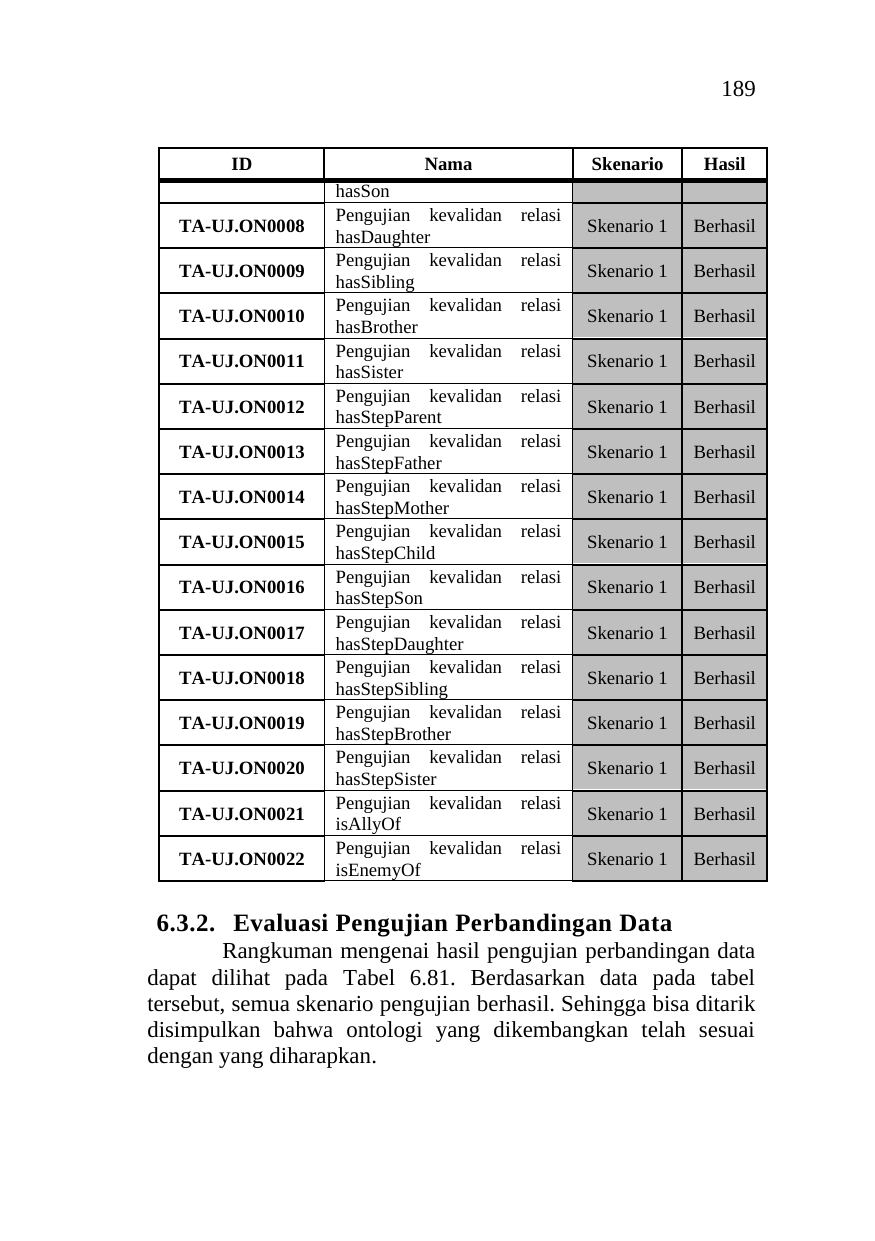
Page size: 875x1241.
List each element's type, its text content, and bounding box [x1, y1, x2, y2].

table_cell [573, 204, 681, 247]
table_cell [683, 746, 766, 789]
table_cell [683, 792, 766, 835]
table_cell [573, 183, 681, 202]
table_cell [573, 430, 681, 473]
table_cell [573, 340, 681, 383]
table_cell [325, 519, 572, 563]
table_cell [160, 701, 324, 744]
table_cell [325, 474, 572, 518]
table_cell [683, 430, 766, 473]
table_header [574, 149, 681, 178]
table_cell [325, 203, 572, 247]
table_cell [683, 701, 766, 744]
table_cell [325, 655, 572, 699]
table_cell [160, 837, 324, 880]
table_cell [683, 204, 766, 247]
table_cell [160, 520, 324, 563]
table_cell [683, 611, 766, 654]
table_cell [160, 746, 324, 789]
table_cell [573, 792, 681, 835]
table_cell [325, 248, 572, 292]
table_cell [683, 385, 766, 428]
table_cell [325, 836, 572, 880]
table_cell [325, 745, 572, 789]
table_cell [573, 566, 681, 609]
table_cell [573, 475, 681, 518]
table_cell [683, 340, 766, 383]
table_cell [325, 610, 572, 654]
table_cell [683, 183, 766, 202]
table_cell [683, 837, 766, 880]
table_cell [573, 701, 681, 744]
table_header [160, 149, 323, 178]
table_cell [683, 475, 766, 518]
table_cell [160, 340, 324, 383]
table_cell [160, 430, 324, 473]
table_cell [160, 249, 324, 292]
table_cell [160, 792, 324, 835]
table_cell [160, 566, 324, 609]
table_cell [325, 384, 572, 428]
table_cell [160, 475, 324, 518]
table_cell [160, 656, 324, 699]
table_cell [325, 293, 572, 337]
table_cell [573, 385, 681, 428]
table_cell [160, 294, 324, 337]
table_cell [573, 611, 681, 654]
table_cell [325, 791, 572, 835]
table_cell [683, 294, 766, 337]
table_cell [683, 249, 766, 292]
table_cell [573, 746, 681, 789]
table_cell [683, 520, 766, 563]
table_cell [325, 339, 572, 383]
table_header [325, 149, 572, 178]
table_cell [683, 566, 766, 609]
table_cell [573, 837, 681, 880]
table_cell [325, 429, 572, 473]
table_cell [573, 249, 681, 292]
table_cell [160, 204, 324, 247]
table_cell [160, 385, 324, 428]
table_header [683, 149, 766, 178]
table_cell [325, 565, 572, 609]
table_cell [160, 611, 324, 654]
subtitle Evaluasi Pengujian Perbandingan Data [156, 908, 756, 937]
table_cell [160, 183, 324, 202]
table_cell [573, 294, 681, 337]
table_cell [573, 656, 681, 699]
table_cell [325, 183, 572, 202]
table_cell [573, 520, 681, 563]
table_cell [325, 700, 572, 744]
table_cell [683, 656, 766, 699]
